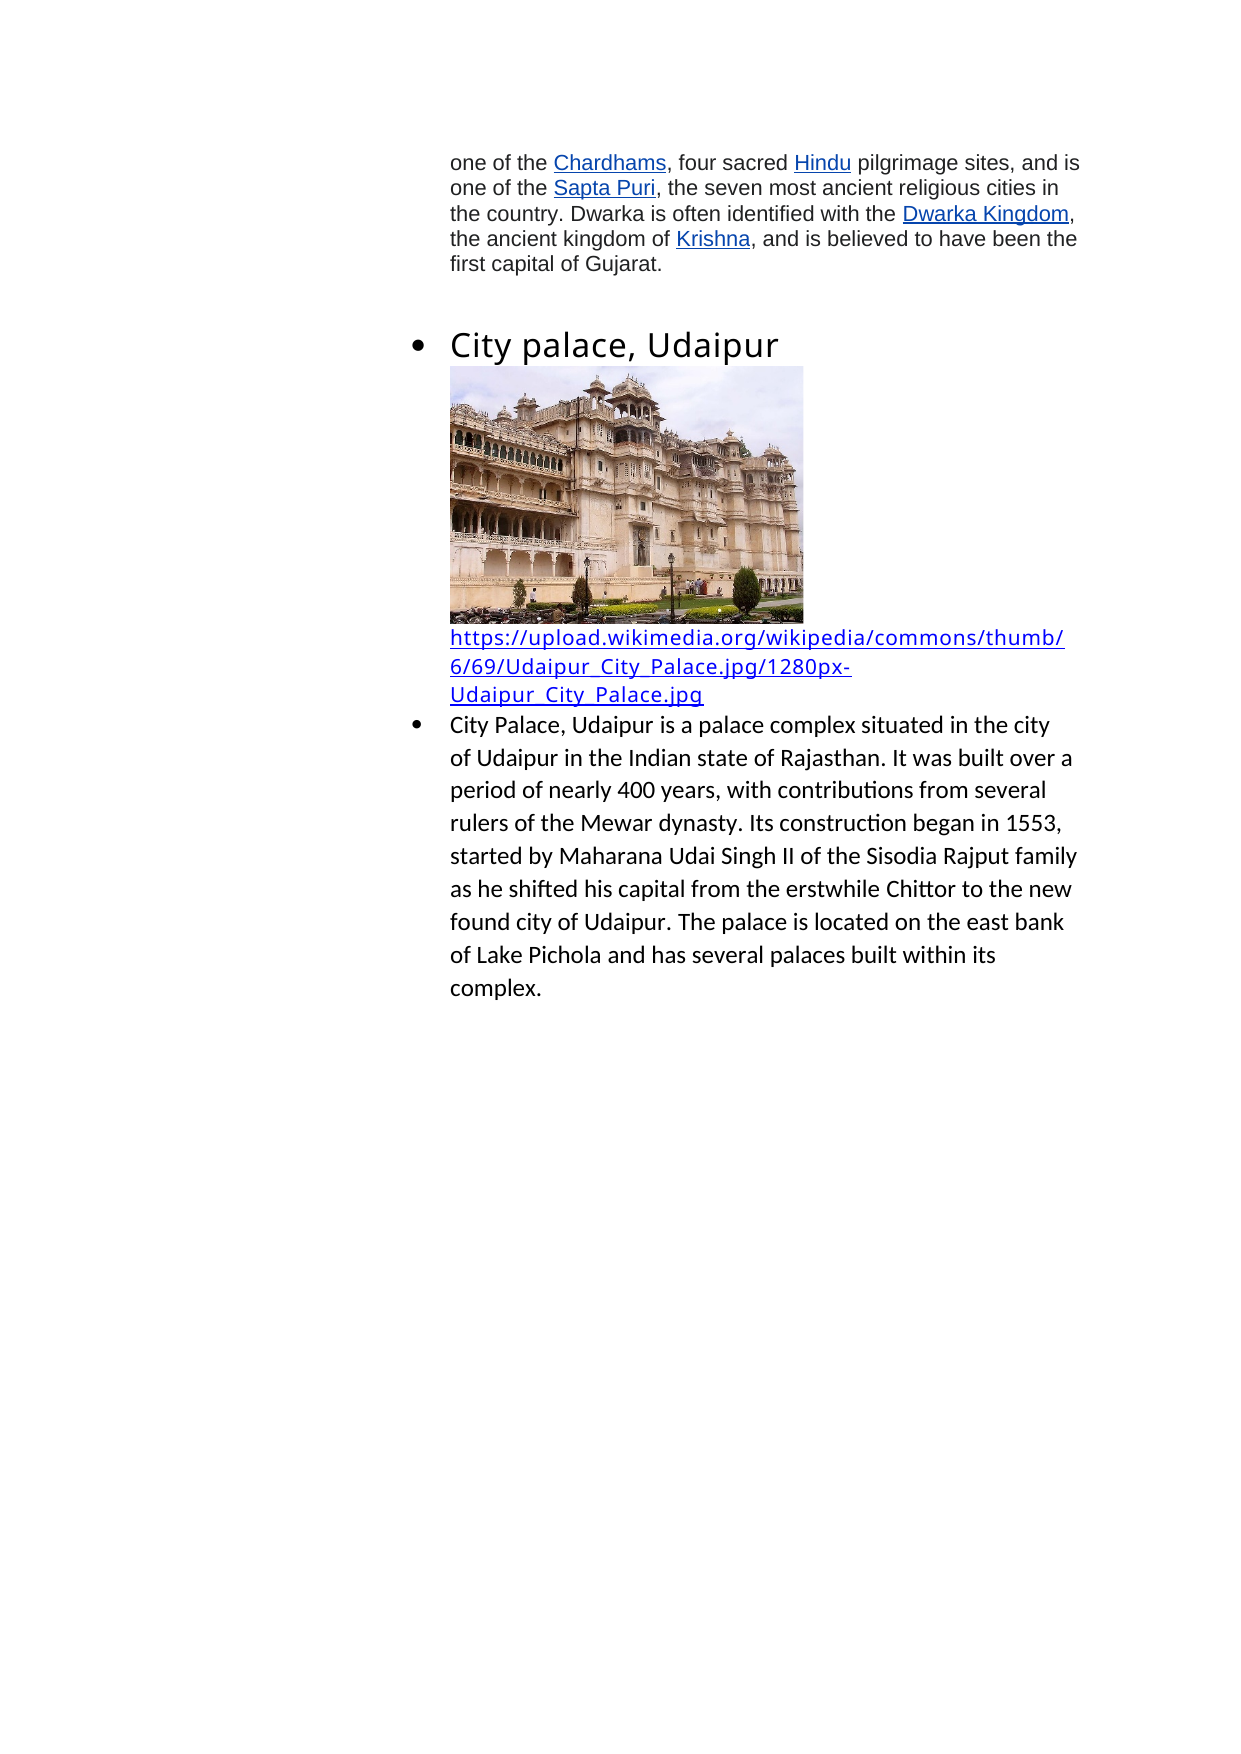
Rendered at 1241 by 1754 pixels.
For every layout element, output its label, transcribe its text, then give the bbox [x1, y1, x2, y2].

picture [450, 366, 804, 624]
list https://upload.wikimedia.org/wikipedia/commons/thumb/6/69/Udaipur_City_Palace.jpg/1280px-Udaipur_City_Palace.jpg [450, 623, 1090, 709]
list City palace, Udaipur [412, 321, 1090, 367]
list City Palace, Udaipur is a palace complex situated in the city of Udaipur in the Indian state of Rajasthan. It was built over a period of nearly 400 years, with contributions from several rulers of the Mewar dynasty. Its construction began in 1553, started by Maharana Udai Singh II of the Sisodia Rajput family as he shifted his capital from the erstwhile Chittor to the new found city of Udaipur. The palace is located on the east bank of Lake Pichola and has several palaces built within its complex. [412, 709, 1090, 1003]
